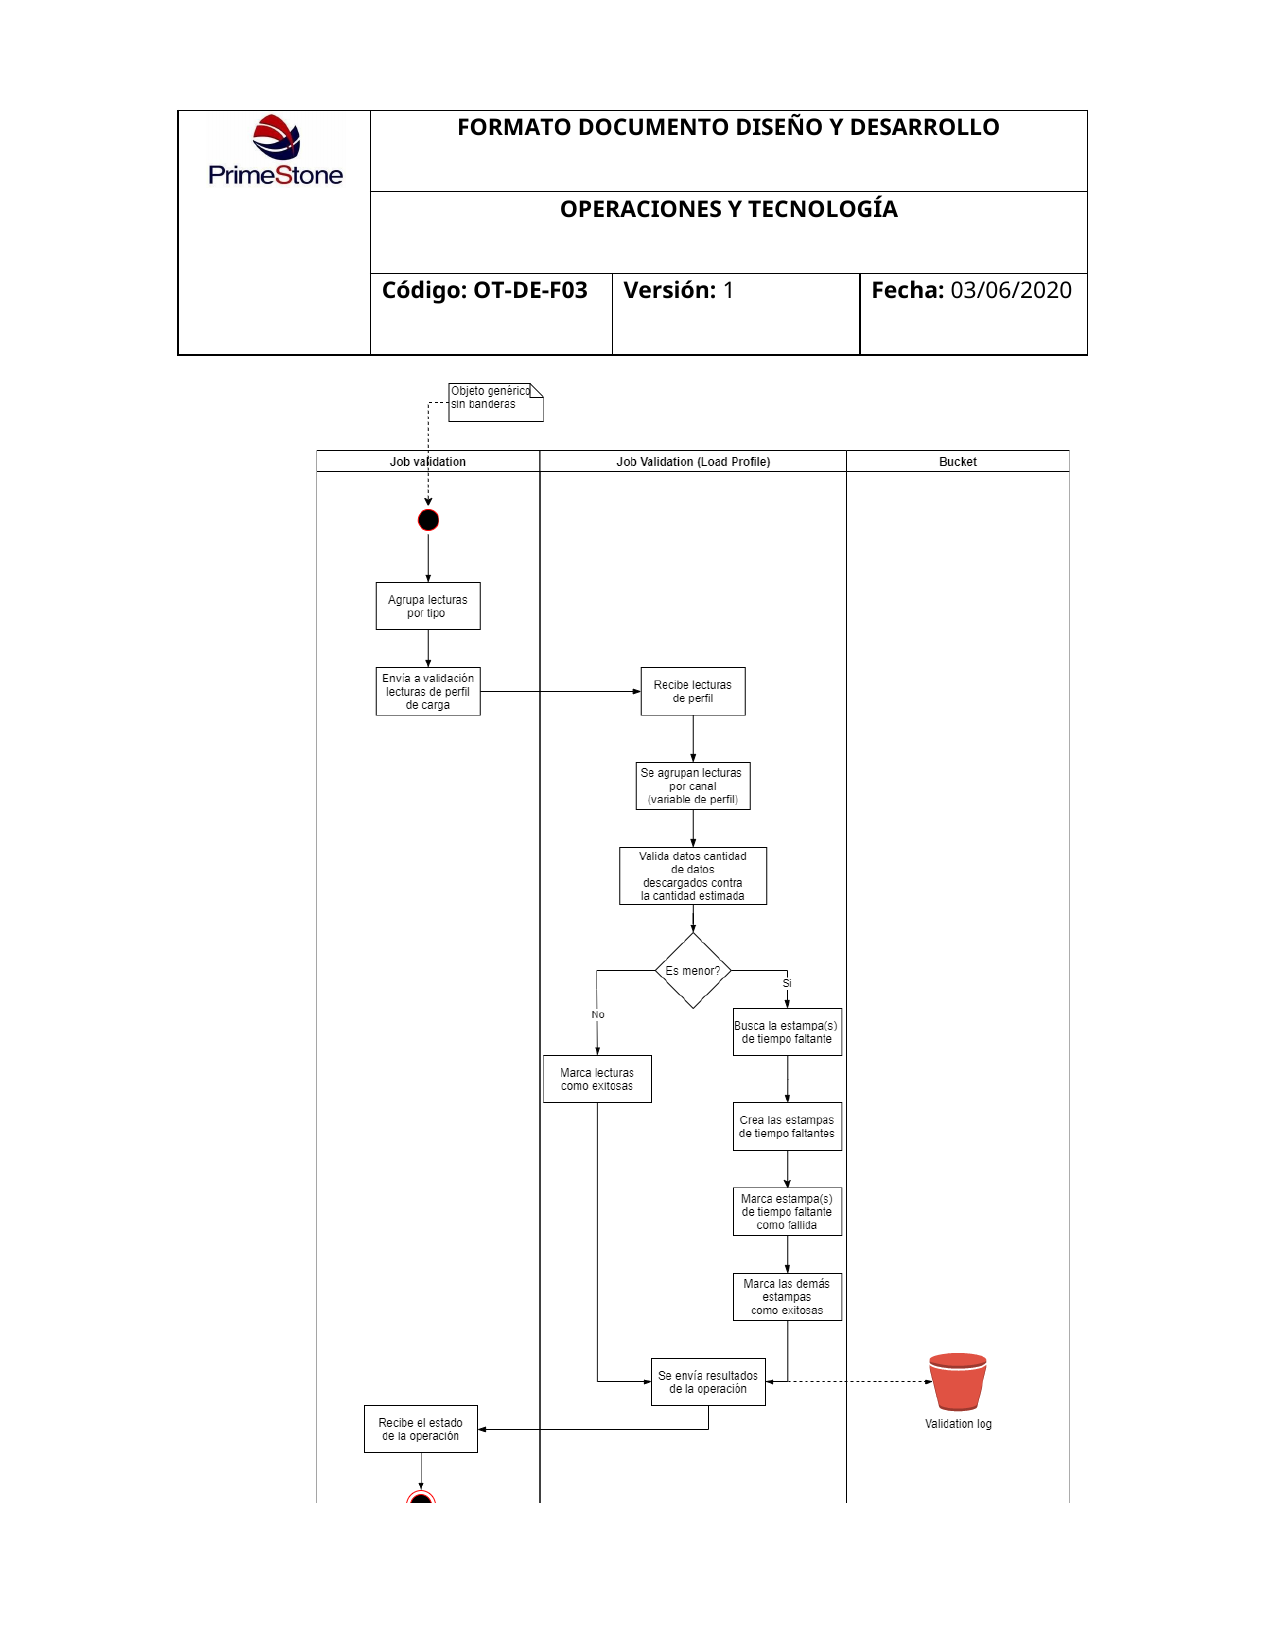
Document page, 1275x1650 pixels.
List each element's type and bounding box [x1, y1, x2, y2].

picture [206, 111, 346, 188]
picture [316, 383, 1070, 1503]
